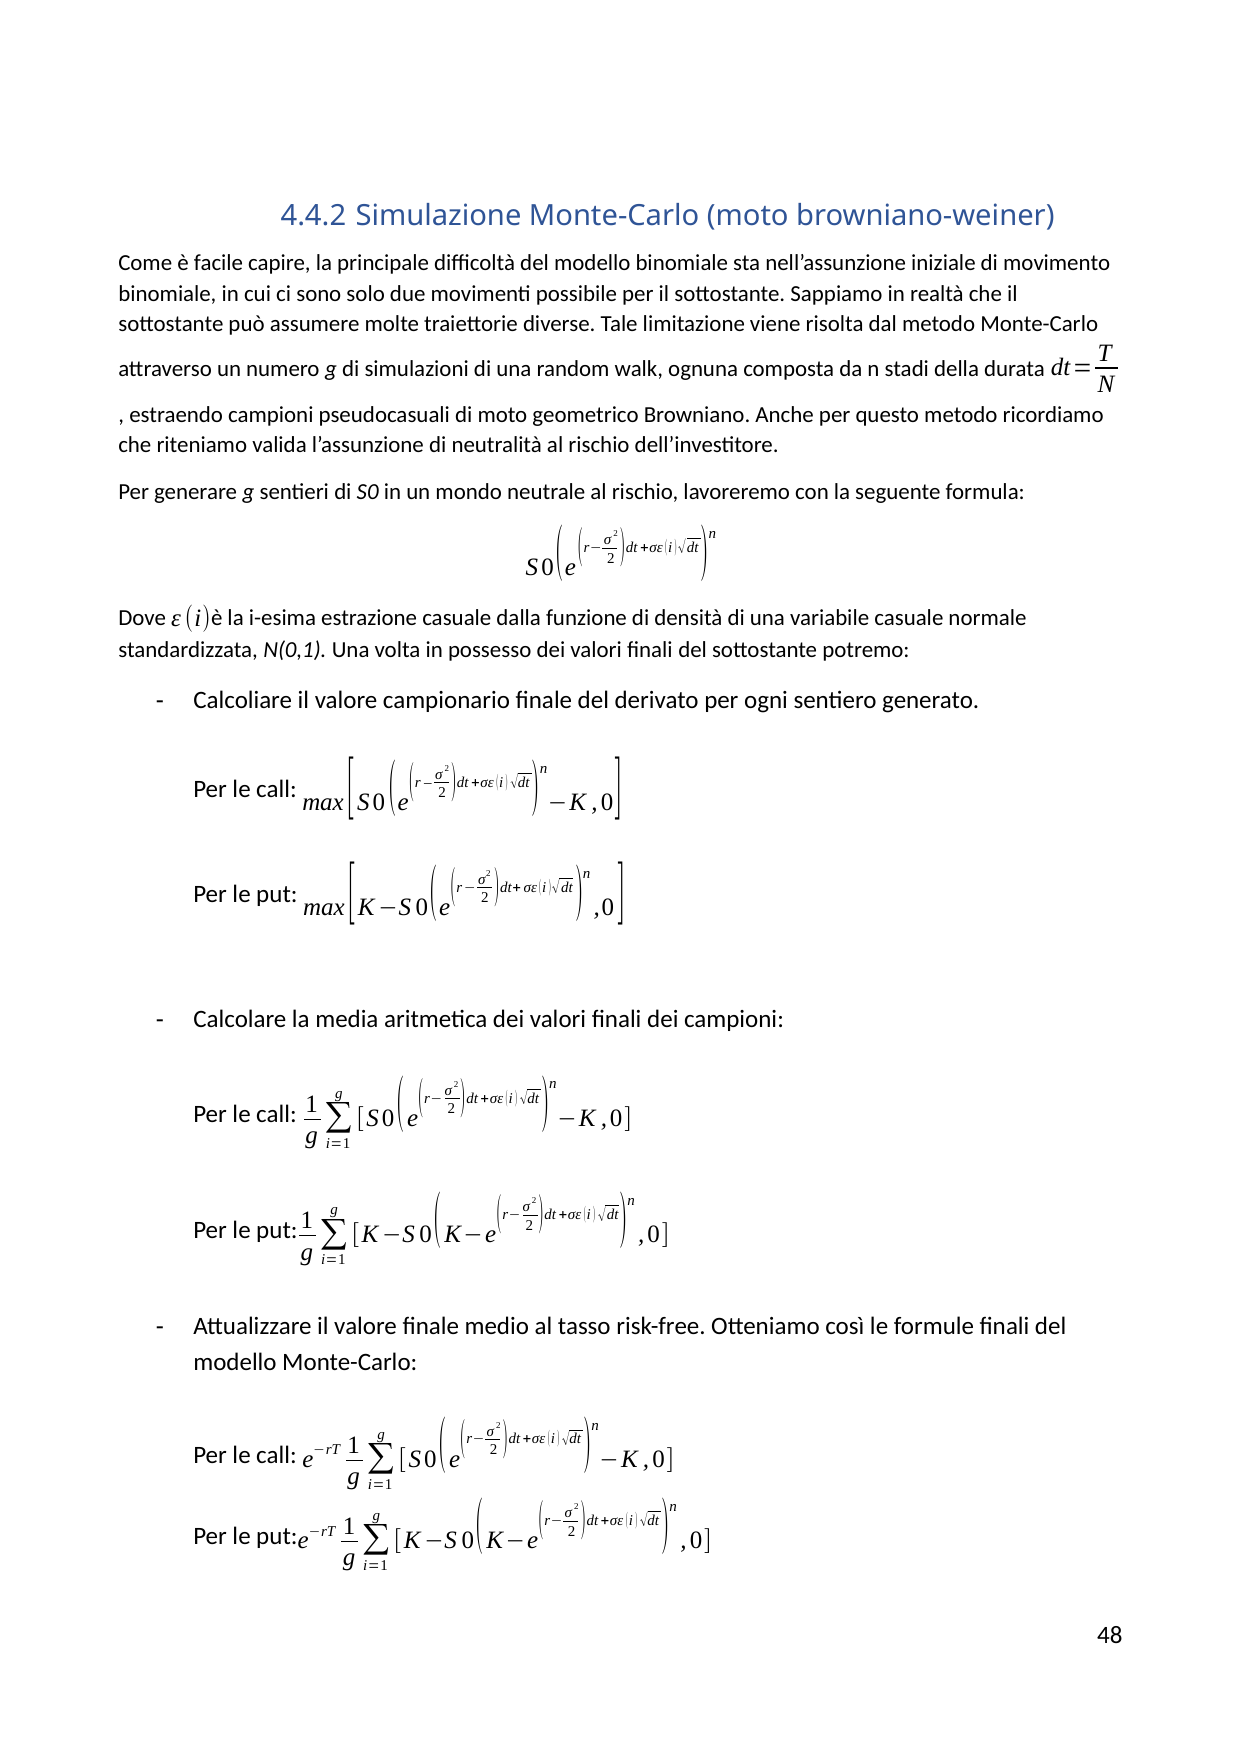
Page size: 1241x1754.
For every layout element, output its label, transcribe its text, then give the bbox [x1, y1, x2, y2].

list Per le call: [193, 1075, 1122, 1152]
text Dove è la i-esima estrazione casuale dalla funzione di densità di una variabile casuale normale standardizzata, N(0,1). Una volta in possesso dei valori finali del sottostante potremo: [118, 603, 1122, 663]
list Calcoliare il valore campionario finale del derivato per ogni sentiero generato. [156, 682, 1122, 716]
list Per le put: [193, 861, 1122, 926]
list Per le put: [193, 1497, 1122, 1574]
text Per generare g sentieri di S0 in un mondo neutrale al rischio, lavoreremo con la seguente formula: [118, 477, 1122, 505]
list Attualizzare il valore finale medio al tasso risk-free. Otteniamo così le formule finali del modello Monte-Carlo: [156, 1307, 1122, 1376]
list Calcolare la media aritmetica dei valori finali dei campioni: [156, 1001, 1122, 1035]
text Come è facile capire, la principale difficoltà del modello binomiale sta nell’assunzione iniziale di movimento binomiale, in cui ci sono solo due movimenti possibile per il sottostante. Sappiamo in realtà che il sottostante può assumere molte traiettorie diverse. Tale limitazione viene risolta dal metodo Monte-Carlo attraverso un numero g di simulazioni di una random walk, ognuna composta da n stadi della durata , estraendo campioni pseudocasuali di moto geometrico Browniano. Anche per questo metodo ricordiamo che riteniamo valida l’assunzione di neutralità al rischio dell’investitore. [118, 248, 1122, 458]
list Per le call: [193, 756, 1122, 821]
list Per le put: [193, 1191, 1122, 1268]
subtitle Simulazione Monte-Carlo (moto browniano-weiner) [280, 194, 1122, 234]
list Per le call: [193, 1416, 1122, 1492]
